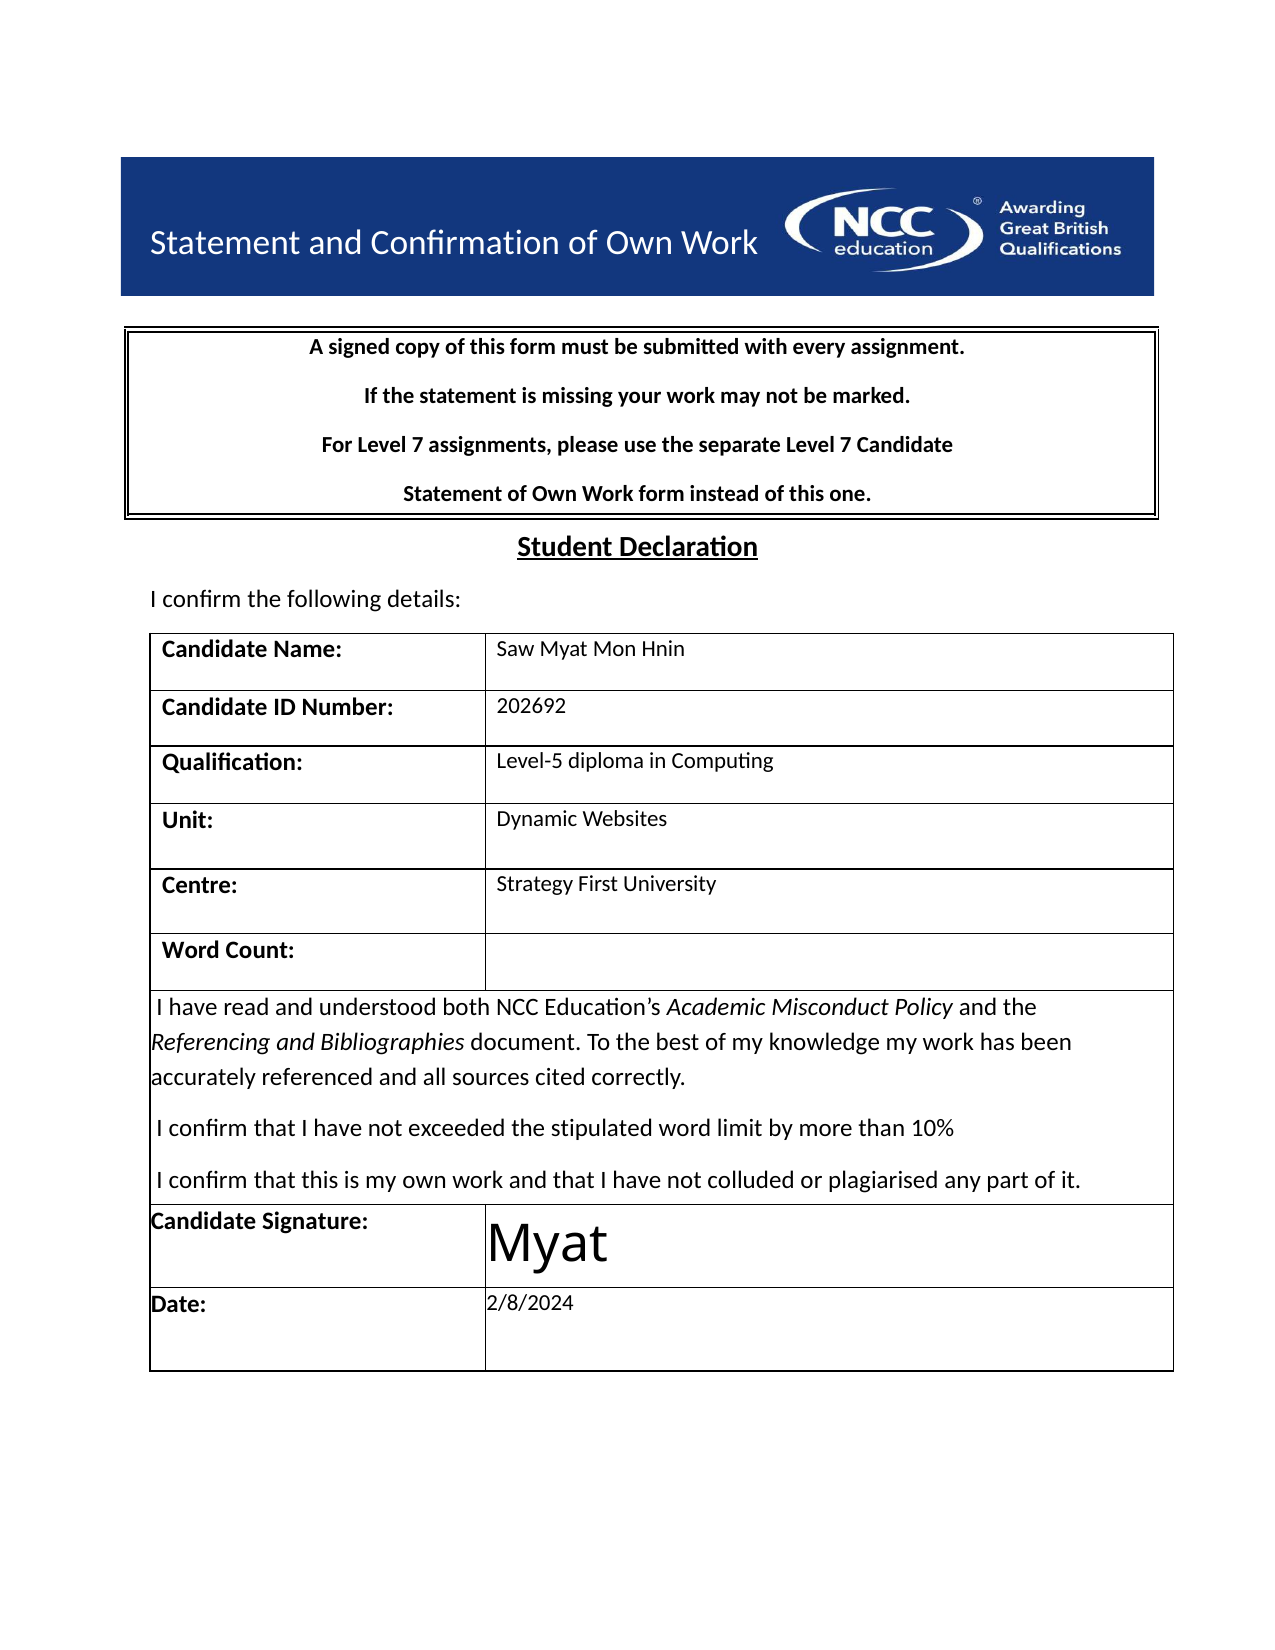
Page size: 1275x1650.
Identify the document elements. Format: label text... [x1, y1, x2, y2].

text For Level 7 assignments, please use the separate Level 7 Candidate [150, 430, 1125, 458]
text I confirm the following details: [150, 583, 1125, 613]
table_header Candidate Name: [151, 634, 485, 690]
table_cell Centre: [151, 870, 485, 933]
table_cell Dynamic Websites [486, 804, 1173, 868]
table_cell [486, 934, 1173, 989]
text Statement of Own Work form instead of this one. [150, 479, 1125, 507]
text A signed copy of this form must be submitted with every assignment. [150, 332, 1125, 360]
table_cell Candidate Signature: [151, 1205, 485, 1287]
table_cell 202692 [486, 691, 1173, 745]
picture [120, 157, 1155, 296]
text Statement and Confirmation of Own Work [150, 220, 1125, 263]
table_cell I have read and understood both NCC Education’s Academic Misconduct Policy and the Referencing and Bibliographies document. To the best of my knowledge my work has been accurately referenced and all sources cited correctly. I confirm that I have not exceeded the stipulated word limit by more than 10% I confirm that this is my own work and that I have not colluded or plagiarised any part of it. [151, 991, 1173, 1204]
table_cell Candidate ID Number: [151, 691, 485, 745]
table_cell 2/8/2024 [486, 1288, 1173, 1370]
table_cell Unit: [151, 804, 485, 868]
table_cell Date: [151, 1288, 485, 1370]
table_cell Myat [486, 1205, 1173, 1287]
table_cell Qualification: [151, 747, 485, 803]
text If the statement is missing your work may not be marked. [150, 381, 1125, 409]
table_cell Word Count: [151, 934, 485, 989]
text Student Declaration [150, 528, 1125, 563]
table_header Saw Myat Mon Hnin [486, 634, 1173, 690]
table_cell Level-5 diploma in Computing [486, 747, 1173, 803]
table_cell Strategy First University [486, 870, 1173, 933]
